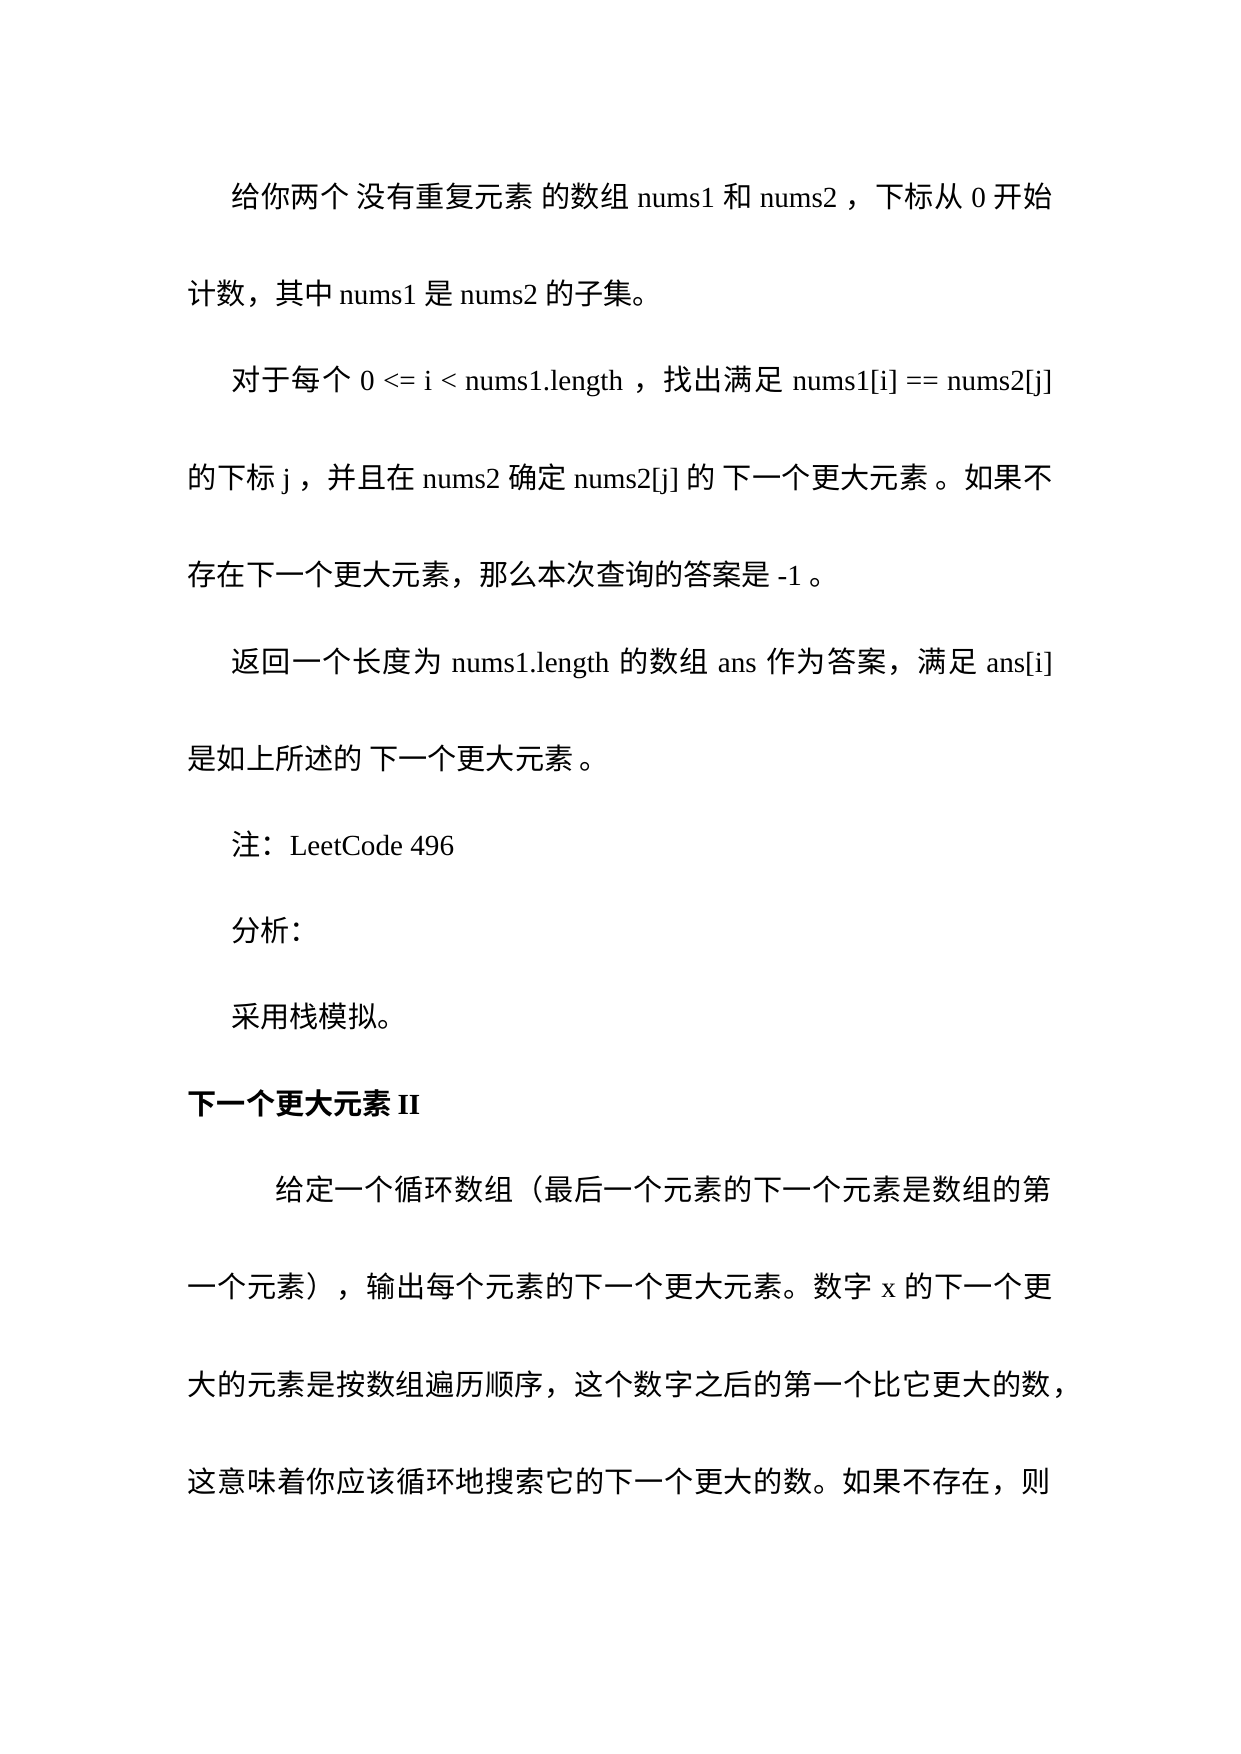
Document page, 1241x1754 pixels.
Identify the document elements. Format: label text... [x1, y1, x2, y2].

text 给你两个 没有重复元素 的数组 nums1 和 nums2 ，下标从 0 开始计数，其中nums1 是 nums2 的子集。 [187, 162, 1053, 324]
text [187, 1155, 1053, 1512]
text 分析： [187, 897, 1053, 962]
text 对于每个 0 <= i < nums1.length ，找出满足 nums1[i] == nums2[j] 的下标 j ，并且在 nums2 确定 nums2[j] 的 下一个更大元素 。如果不存在下一个更大元素，那么本次查询的答案是 -1 。 [187, 346, 1053, 606]
text 注：LeetCode 496 [187, 810, 1053, 875]
subtitle 下一个更大元素II [187, 1069, 1053, 1134]
text 返回一个长度为 nums1.length 的数组 ans 作为答案，满足 ans[i] 是如上所述的 下一个更大元素 。 [187, 627, 1053, 789]
text 采用栈模拟。 [187, 983, 1053, 1048]
